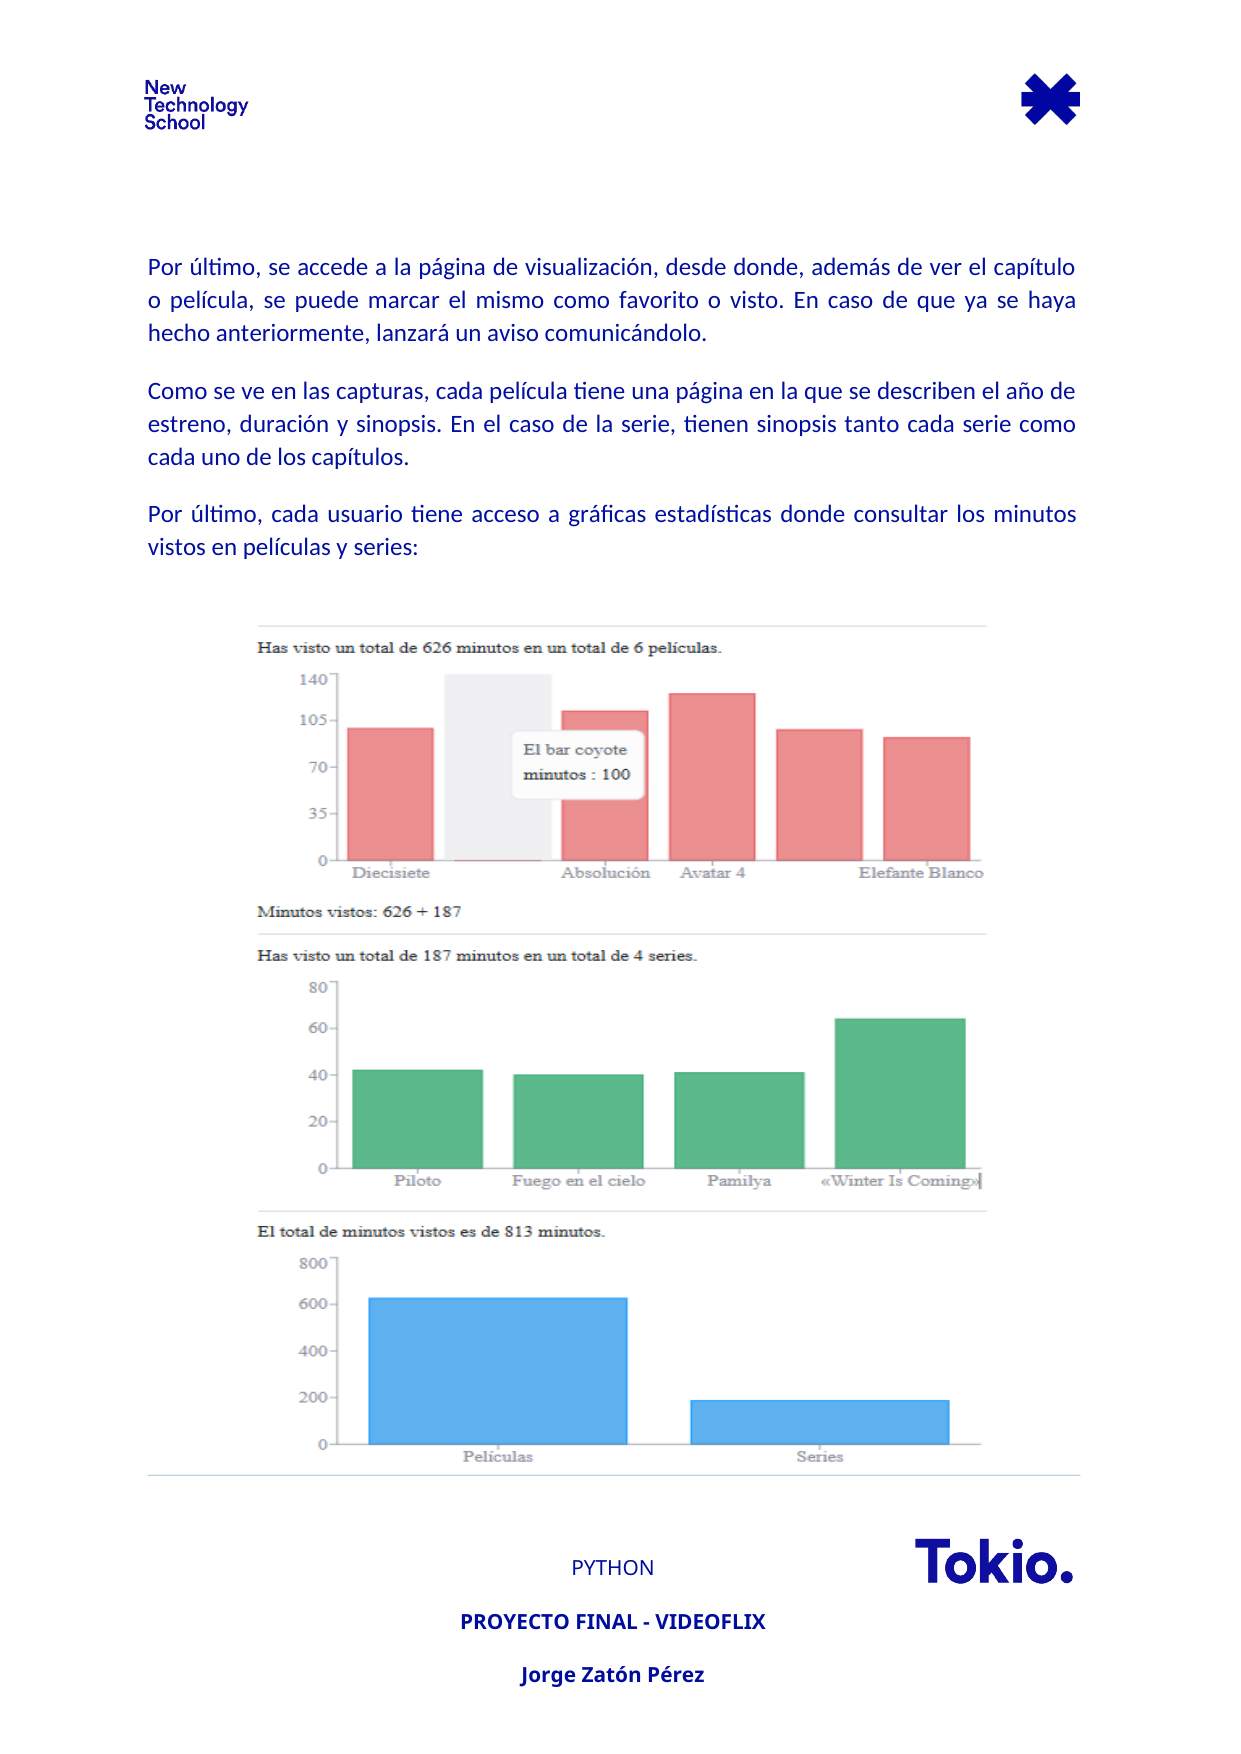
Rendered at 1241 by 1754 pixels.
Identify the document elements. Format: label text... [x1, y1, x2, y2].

picture [1022, 74, 1080, 125]
picture [908, 1516, 1078, 1605]
picture [139, 74, 253, 134]
text Como se ve en las capturas, cada película tiene una página en la que se describen el año de estreno, duración y sinopsis. En el caso de la serie, tienen sinopsis tanto cada serie como cada uno de los capítulos. [148, 375, 1078, 471]
picture [147, 589, 1081, 1476]
text Por último, cada usuario tiene acceso a gráficas estadísticas donde consultar los minutos vistos en películas y series: [148, 498, 1078, 562]
text Por último, se accede a la página de visualización, desde donde, además de ver el capítulo o película, se puede marcar el mismo como favorito o visto. En caso de que ya se haya hecho anteriormente, lanzará un aviso comunicándolo. [148, 251, 1078, 347]
